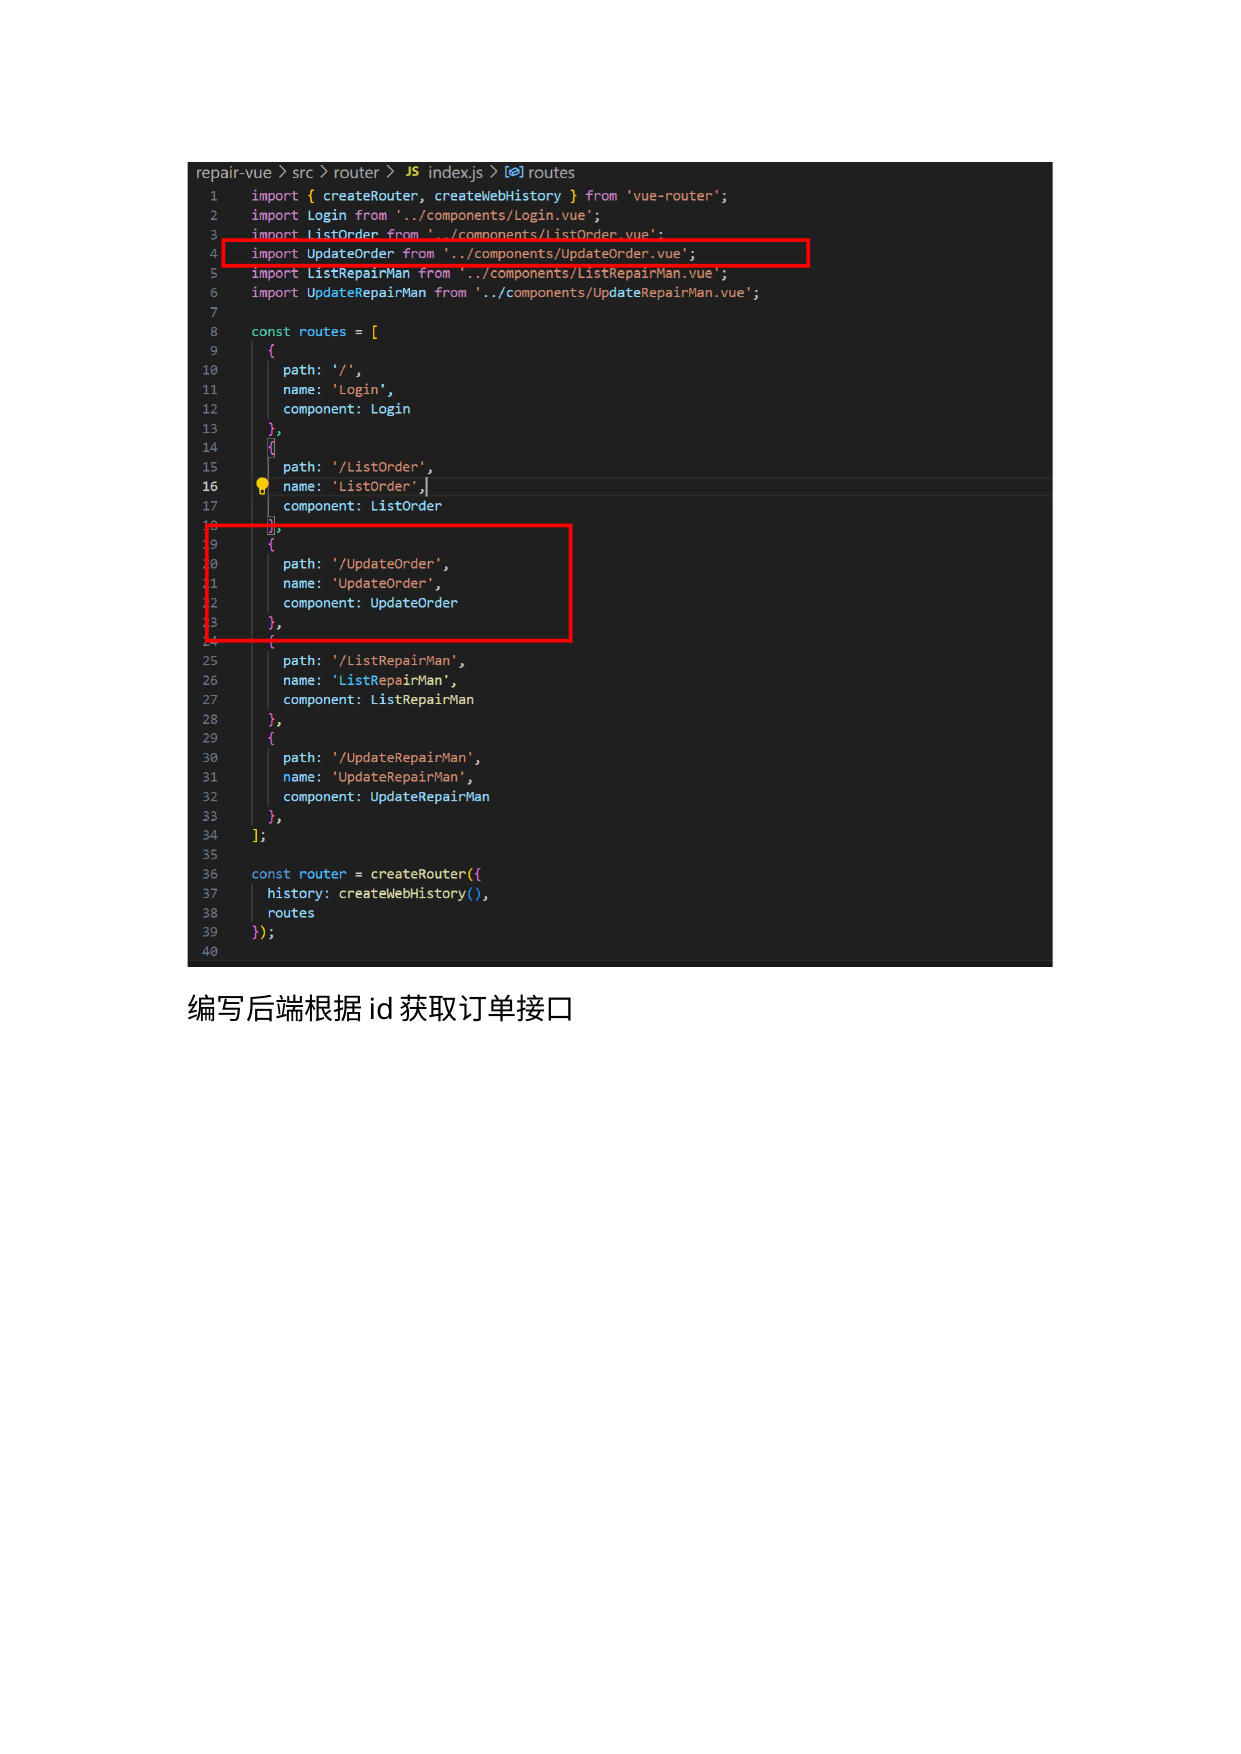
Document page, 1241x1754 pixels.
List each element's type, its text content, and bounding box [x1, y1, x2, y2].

text 编写后端根据id获取订单接口 [187, 974, 1053, 1039]
picture [187, 162, 1053, 967]
